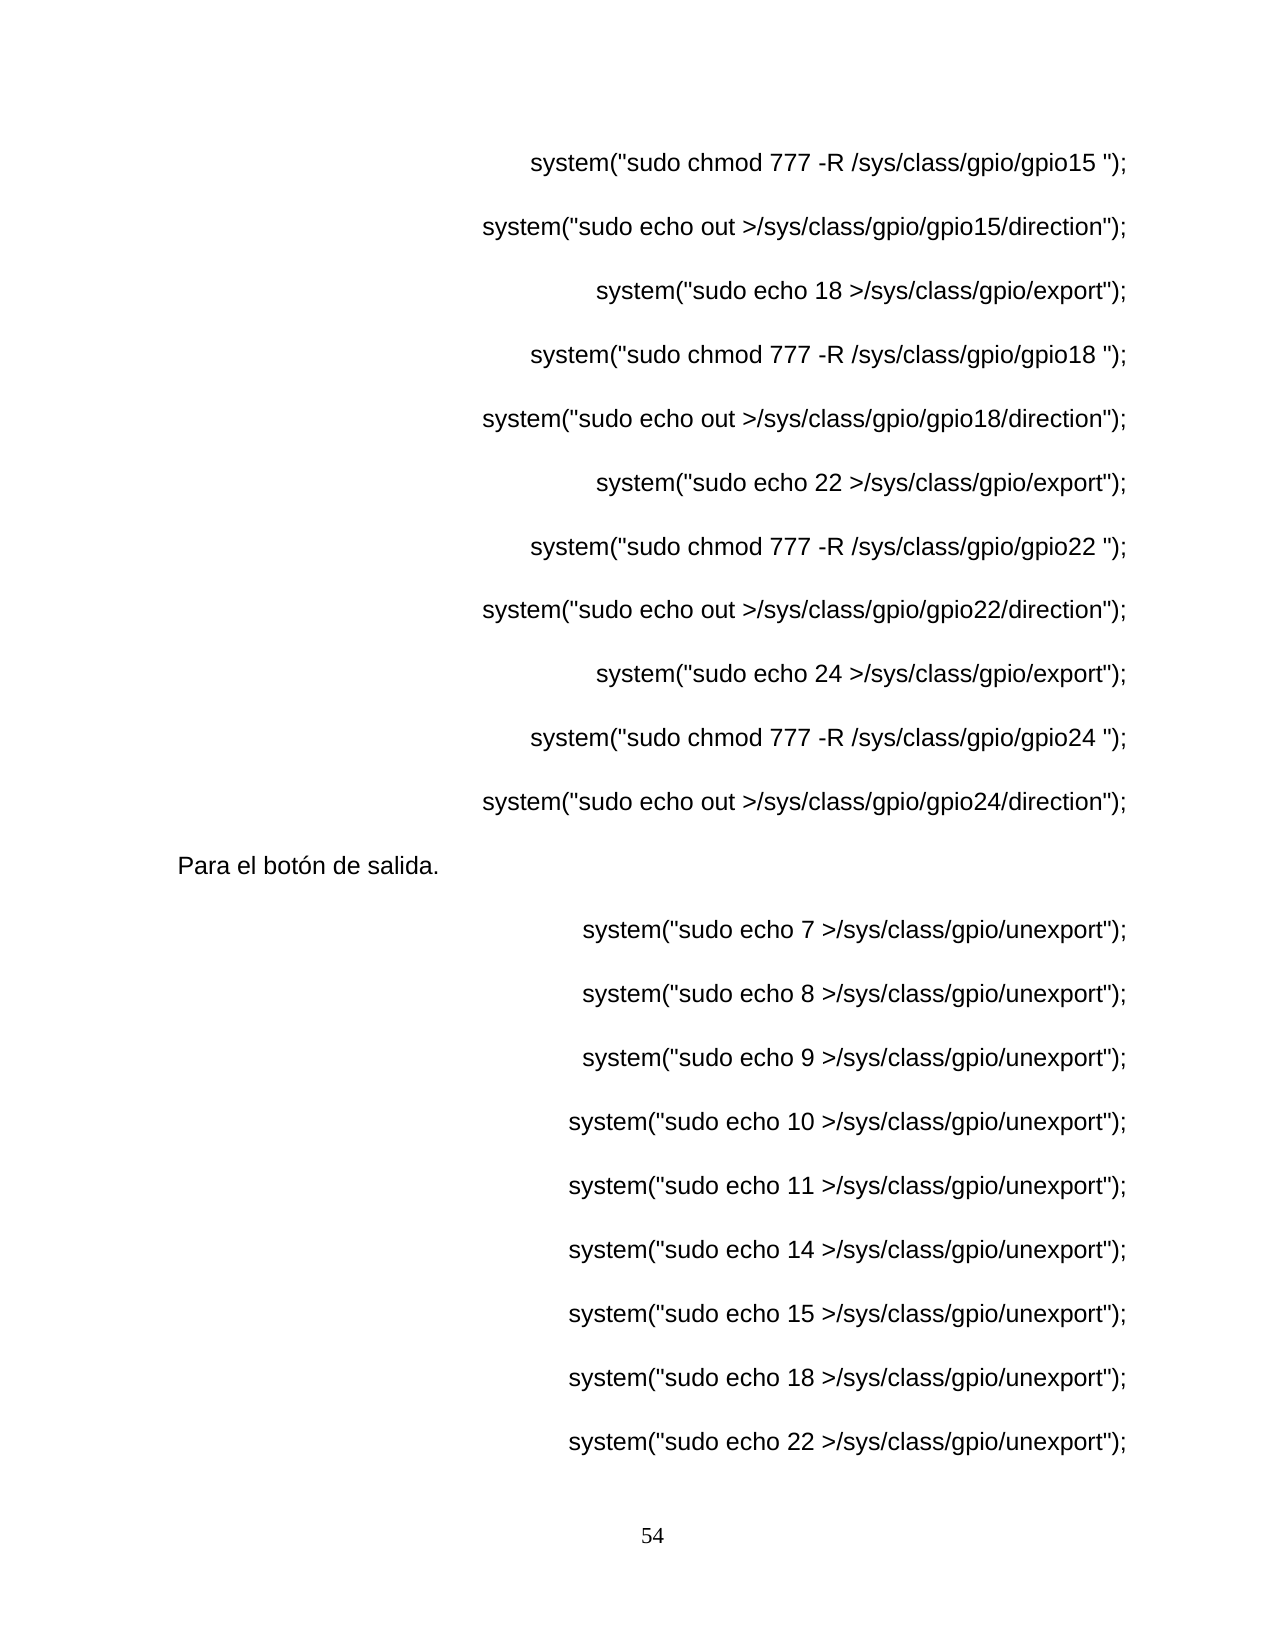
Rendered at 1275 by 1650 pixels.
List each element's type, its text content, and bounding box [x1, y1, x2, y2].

text system("sudo echo 22 >/sys/class/gpio/export"); [177, 467, 1127, 496]
text system("sudo echo out >/sys/class/gpio/gpio15/direction"); [177, 212, 1127, 240]
text system("sudo echo 22 >/sys/class/gpio/unexport"); [177, 1427, 1127, 1456]
text Para el botón de salida. [177, 851, 1127, 880]
text system("sudo echo 18 >/sys/class/gpio/export"); [177, 276, 1127, 304]
text system("sudo echo 10 >/sys/class/gpio/unexport"); [177, 1107, 1127, 1136]
text system("sudo chmod 777 -R /sys/class/gpio/gpio22 "); [177, 531, 1127, 560]
text system("sudo echo 7 >/sys/class/gpio/unexport"); [177, 915, 1127, 944]
text system("sudo echo 14 >/sys/class/gpio/unexport"); [177, 1235, 1127, 1264]
text system("sudo echo 9 >/sys/class/gpio/unexport"); [177, 1043, 1127, 1072]
text system("sudo echo 15 >/sys/class/gpio/unexport"); [177, 1299, 1127, 1328]
text system("sudo echo out >/sys/class/gpio/gpio18/direction"); [177, 403, 1127, 432]
text system("sudo echo 24 >/sys/class/gpio/export"); [177, 659, 1127, 688]
text system("sudo echo 8 >/sys/class/gpio/unexport"); [177, 979, 1127, 1008]
text system("sudo chmod 777 -R /sys/class/gpio/gpio18 "); [177, 339, 1127, 368]
text system("sudo chmod 777 -R /sys/class/gpio/gpio15 "); [177, 148, 1127, 176]
text system("sudo echo out >/sys/class/gpio/gpio24/direction"); [177, 787, 1127, 816]
text system("sudo chmod 777 -R /sys/class/gpio/gpio24 "); [177, 723, 1127, 752]
text system("sudo echo out >/sys/class/gpio/gpio22/direction"); [177, 595, 1127, 624]
text system("sudo echo 18 >/sys/class/gpio/unexport"); [177, 1363, 1127, 1392]
text system("sudo echo 11 >/sys/class/gpio/unexport"); [177, 1171, 1127, 1200]
